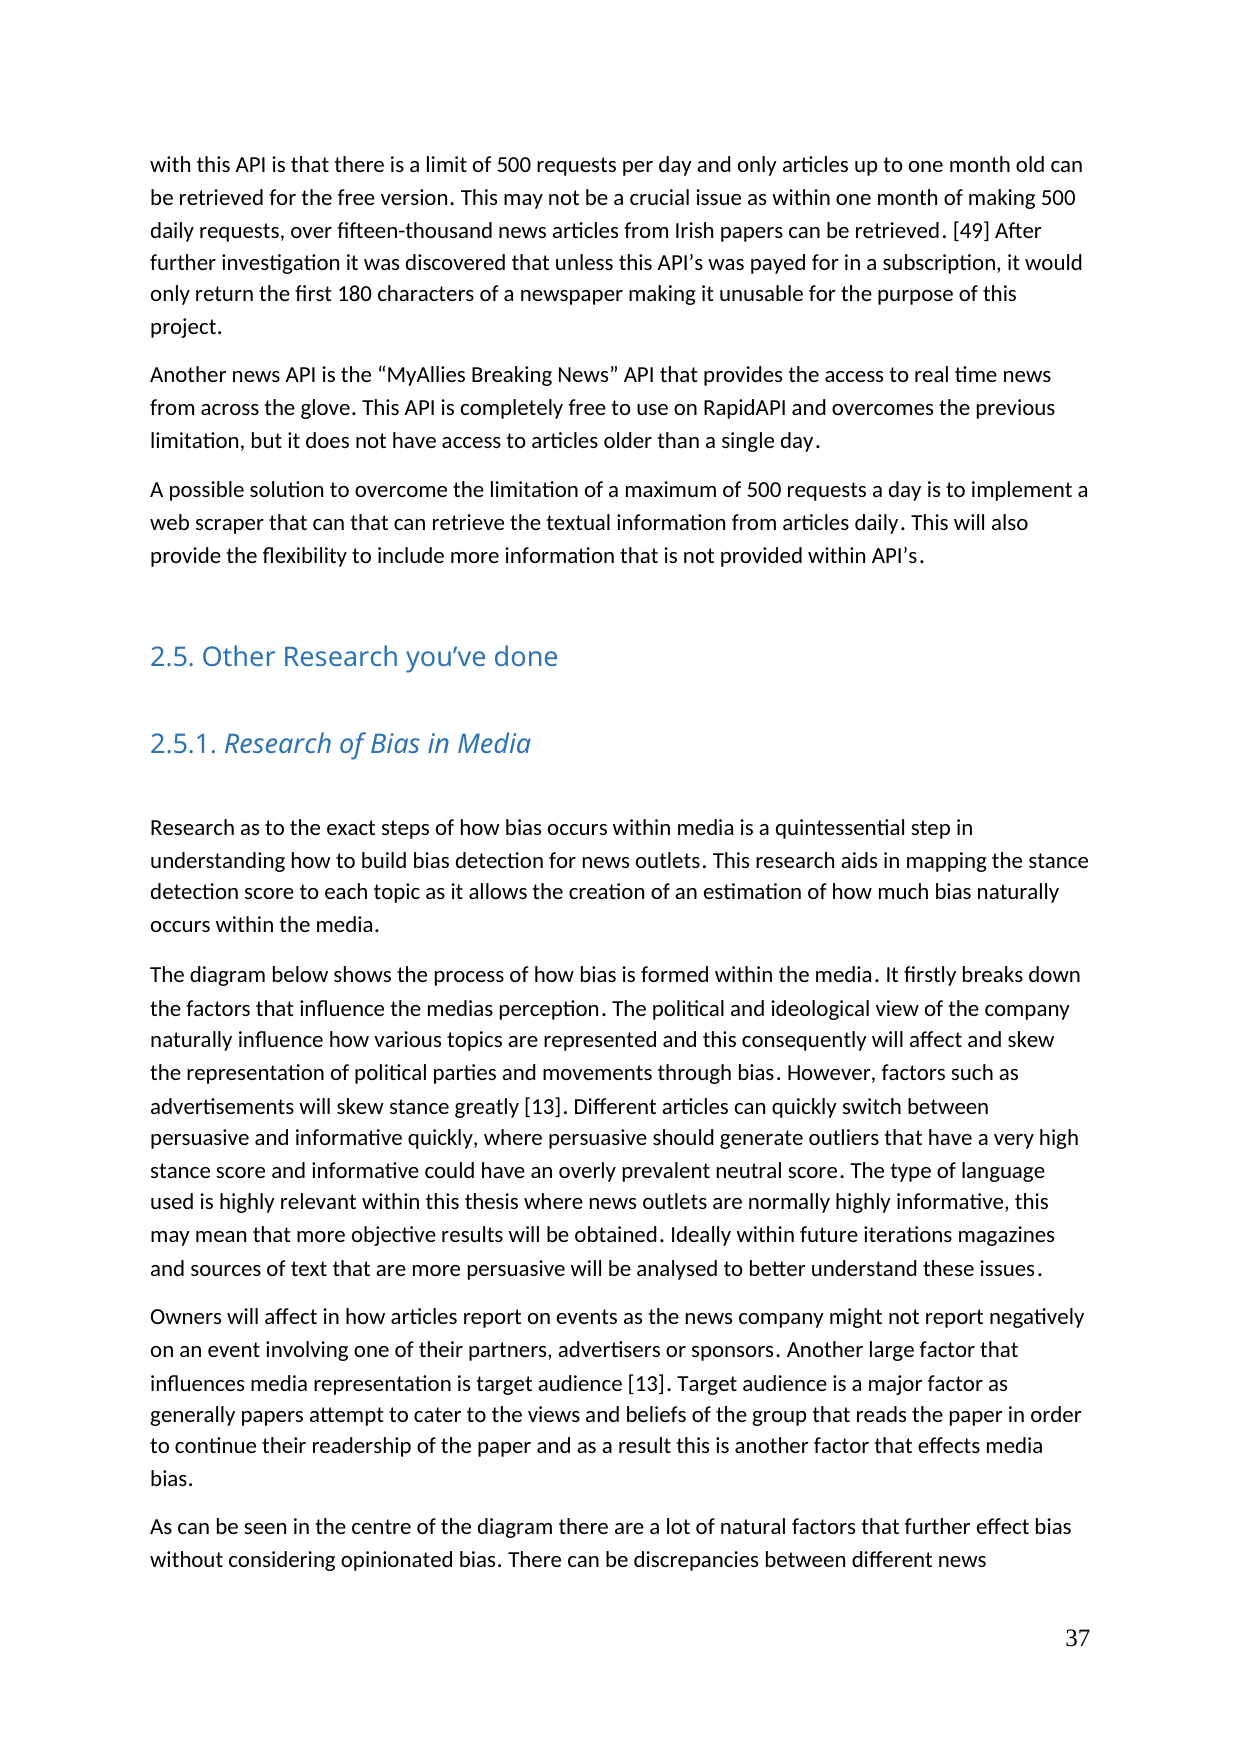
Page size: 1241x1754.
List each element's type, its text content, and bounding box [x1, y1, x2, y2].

text Research as to the exact steps of how bias occurs within media is a quintessential step in understanding how to build bias detection for news outlets. This research aids in mapping the stance detection score to each topic as it allows the creation of an estimation of how much bias naturally occurs within the media. [150, 813, 1090, 939]
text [150, 150, 1090, 340]
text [150, 1512, 1090, 1574]
text The diagram below shows the process of how bias is formed within the media. It firstly breaks down the factors that influence the medias perception. The political and ideological view of the company naturally influence how various topics are represented and this consequently will affect and skew the representation of political parties and movements through bias. However, factors such as advertisements will skew stance greatly [13]. Different articles can quickly switch between persuasive and informative quickly, where persuasive should generate outliers that have a very high stance score and informative could have an overly prevalent neutral score. The type of language used is highly relevant within this thesis where news outlets are normally highly informative, this may mean that more objective results will be obtained. Ideally within future iterations magazines and sources of text that are more persuasive will be analysed to better understand these issues. [150, 958, 1090, 1282]
text A possible solution to overcome the limitation of a maximum of 500 requests a day is to implement a web scraper that can that can retrieve the textual information from articles daily. This will also provide the flexibility to include more information that is not provided within API’s. [150, 475, 1090, 570]
subtitle 2.5. Other Research you’ve done [150, 637, 1090, 674]
subtitle 2.5.1. Research of Bias in Media [150, 725, 1090, 762]
text Another news API is the “MyAllies Breaking News” API that provides the access to real time news from across the glove. This API is completely free to use on RapidAPI and overcomes the previous limitation, but it does not have access to articles older than a single day. [150, 360, 1090, 455]
text Owners will affect in how articles report on events as the news company might not report negatively on an event involving one of their partners, advertisers or sponsors. Another large factor that influences media representation is target audience [13]. Target audience is a major factor as generally papers attempt to cater to the views and beliefs of the group that reads the paper in order to continue their readership of the paper and as a result this is another factor that effects media bias. [150, 1302, 1090, 1492]
